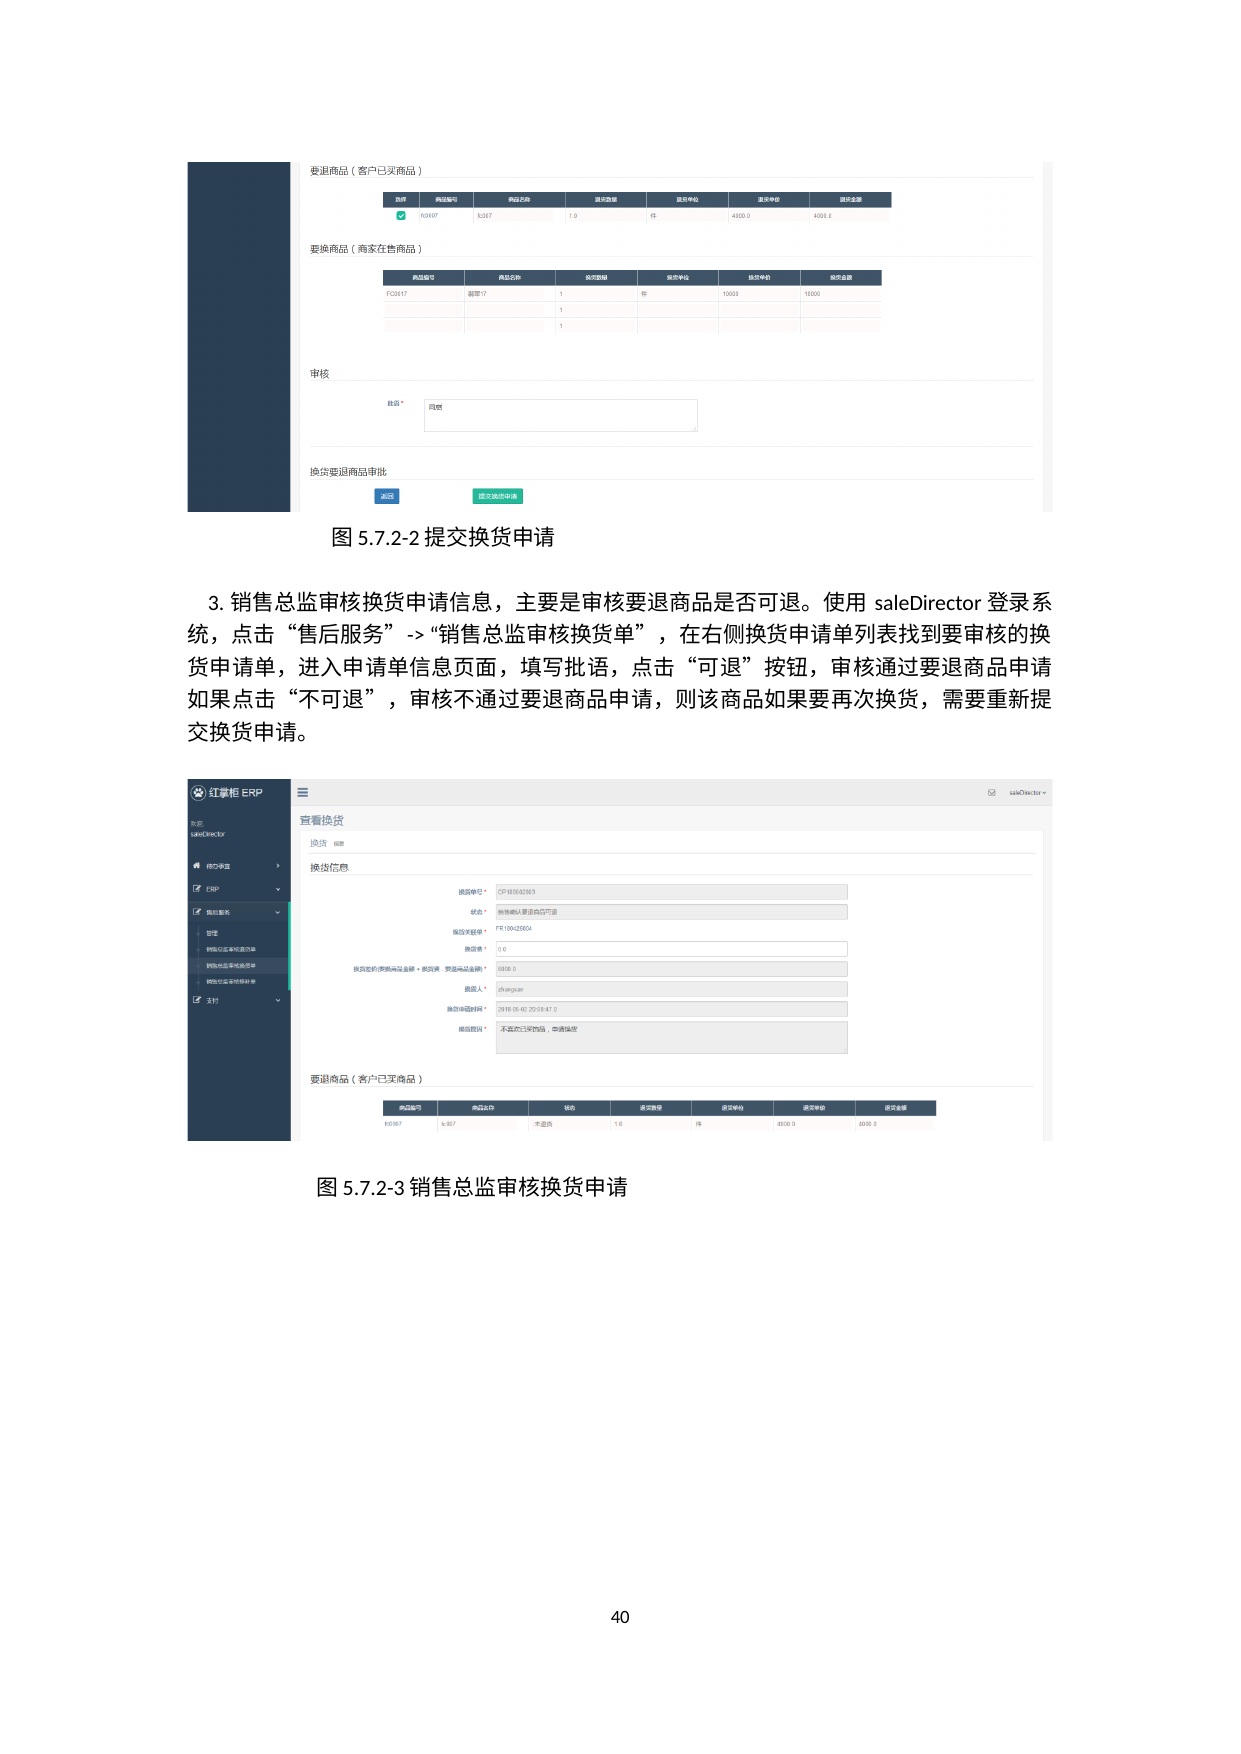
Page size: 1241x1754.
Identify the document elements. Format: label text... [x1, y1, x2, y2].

text 图5.7.2-3销售总监审核换货申请 [187, 1169, 1053, 1202]
text 3. 销售总监审核换货申请信息，主要是审核要退商品是否可退。使用 saleDirector 登录系统，点击“售后服务”-> “销售总监审核换货单”，在右侧换货申请单列表找到要审核的换货申请单，进入申请单信息页面，填写批语，点击“可退”按钮，审核通过要退商品申请。如果点击“不可退”，审核不通过要退商品申请，则该商品如果要再次换货，需要重新提交换货申请。 [187, 584, 1053, 747]
picture [187, 779, 1053, 1141]
picture [187, 162, 1053, 512]
text 图5.7.2-2 提交换货申请 [187, 519, 1053, 552]
